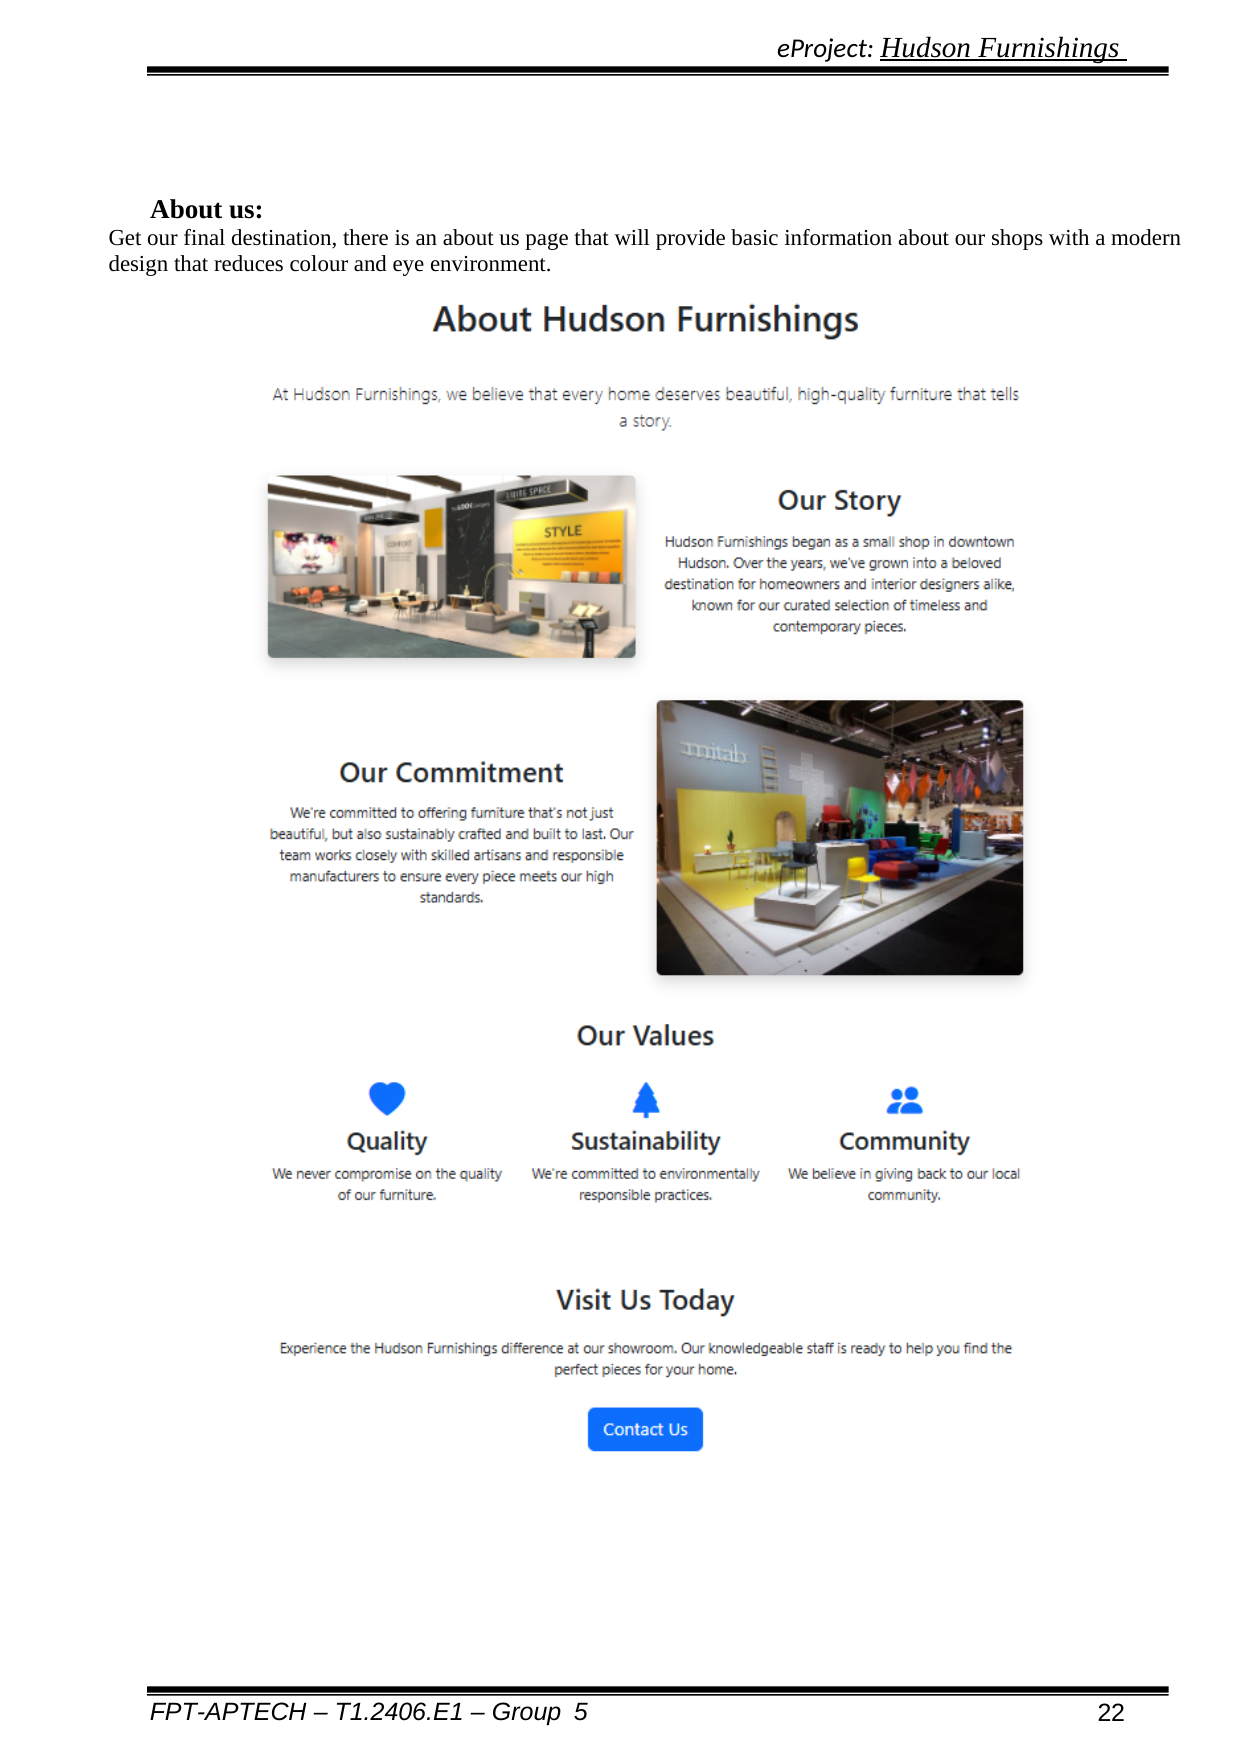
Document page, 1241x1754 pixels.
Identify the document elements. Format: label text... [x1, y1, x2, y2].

text Get our final destination, there is an about us page that will provide basic information about our shops with a modern design that reduces colour and eye environment. [108, 224, 1226, 276]
subtitle About us: [150, 193, 1226, 224]
picture [108, 276, 1227, 1491]
